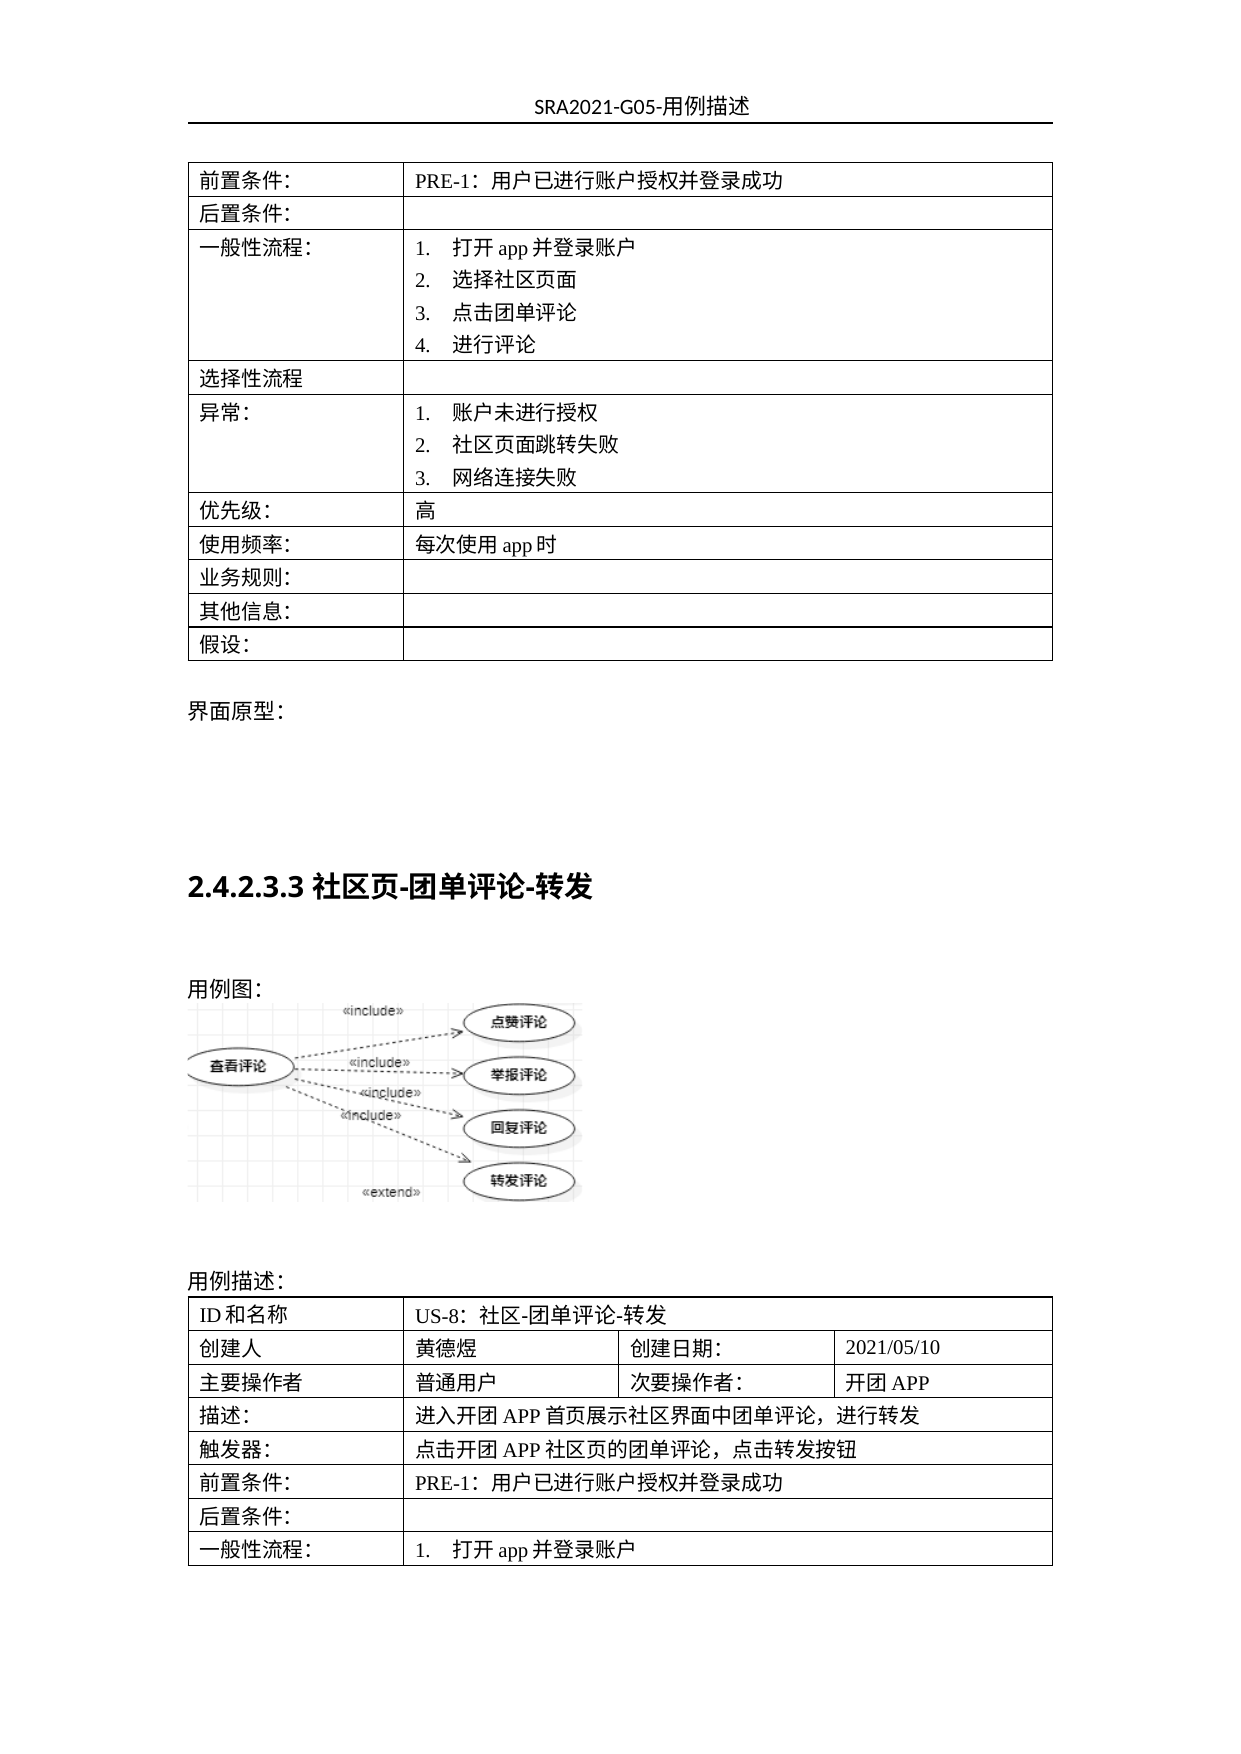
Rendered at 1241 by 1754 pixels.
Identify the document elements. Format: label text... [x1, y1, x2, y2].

text 用例图： [187, 971, 1053, 1004]
text 用例描述： [187, 1264, 1053, 1296]
table_cell 每次使用app时 [404, 527, 1052, 559]
table_cell [404, 361, 1052, 394]
table_cell 次要操作者： [619, 1365, 834, 1397]
text 界面原型： [187, 693, 1053, 726]
table_cell 优先级： [189, 493, 403, 526]
table_cell 高 [404, 493, 1052, 526]
table_cell 假设： [189, 628, 403, 660]
table_cell 前置条件： [189, 163, 403, 196]
table_cell 账户未进行授权 社区页面跳转失败 网络连接失败 [404, 395, 1052, 492]
table_cell 创建日期： [619, 1331, 834, 1363]
table_cell PRE-1：用户已进行账户授权并登录成功 [404, 163, 1052, 196]
table_cell 后置条件： [189, 197, 403, 229]
table_cell 一般性流程： [189, 1532, 403, 1565]
table_cell 进入开团APP首页展示社区界面中团单评论，进行转发 [404, 1398, 1052, 1431]
picture [187, 1003, 583, 1202]
table_cell 其他信息： [189, 594, 403, 626]
table_cell 触发器： [189, 1432, 403, 1464]
table_cell [404, 197, 1052, 229]
table_cell 选择性流程 [189, 361, 403, 394]
table_cell 打开app并登录账户 选择社区页面 点击团单评论 进行评论 [404, 230, 1052, 360]
table_cell 异常： [189, 395, 403, 492]
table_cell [404, 1532, 1052, 1565]
table_cell 描述： [189, 1398, 403, 1431]
subtitle 2.4.2.3.3 社区页-团单评论-转发 [187, 853, 1053, 918]
table_cell [404, 628, 1052, 660]
table_header ID和名称 [189, 1298, 403, 1330]
table_cell 前置条件： [189, 1465, 403, 1498]
table_cell 创建人 [189, 1331, 403, 1363]
table_header US-8：社区-团单评论-转发 [404, 1298, 1052, 1330]
table_cell [404, 1499, 1052, 1531]
table_cell 一般性流程： [189, 230, 403, 360]
table_cell 开团APP [835, 1365, 1052, 1397]
table_cell 使用频率： [189, 527, 403, 559]
table_cell 普通用户 [404, 1365, 618, 1397]
table_cell PRE-1：用户已进行账户授权并登录成功 [404, 1465, 1052, 1498]
table_cell 主要操作者 [189, 1365, 403, 1397]
table_cell 业务规则： [189, 560, 403, 593]
table_cell 2021/05/10 [835, 1331, 1052, 1363]
table_cell [404, 594, 1052, 626]
table_cell 黄德煜 [404, 1331, 618, 1363]
table_cell [404, 560, 1052, 593]
table_cell 点击开团APP社区页的团单评论，点击转发按钮 [404, 1432, 1052, 1464]
table_cell 后置条件： [189, 1499, 403, 1531]
